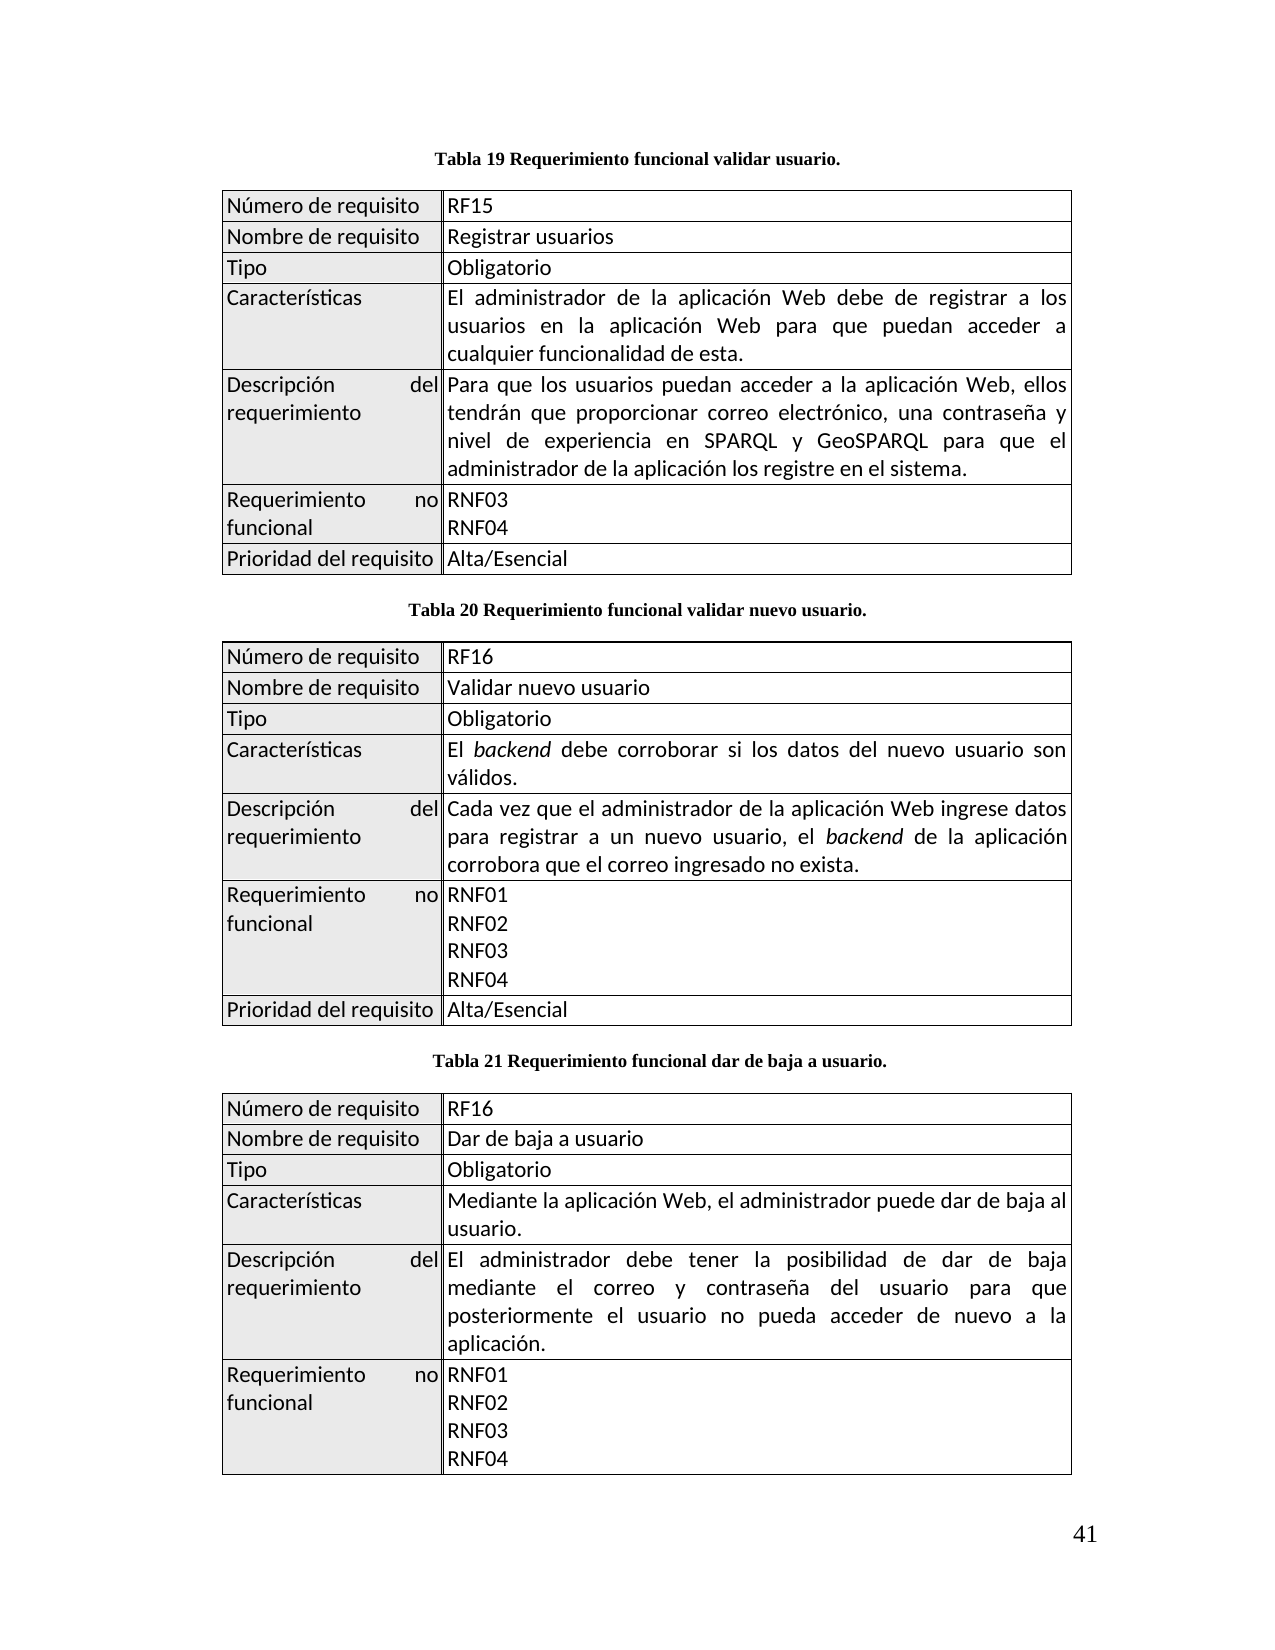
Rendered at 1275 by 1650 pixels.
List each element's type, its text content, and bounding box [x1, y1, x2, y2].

table_cell Descripción del requerimiento [223, 794, 441, 879]
table_cell Nombre de requisito [223, 1125, 441, 1154]
table_cell Características [223, 735, 441, 793]
text Tabla 21 Requerimiento funcional dar de baja a usuario. [177, 1050, 1098, 1072]
table_cell Características [223, 1186, 441, 1244]
table_cell RNF01 RNF02 RNF03 RNF04 [444, 1360, 1071, 1474]
table_header RF16 [444, 1094, 1071, 1123]
table_cell Cada vez que el administrador de la aplicación Web ingrese datos para registrar a un nuevo usuario, el backend de la aplicación corrobora que el correo ingresado no exista. [444, 794, 1071, 879]
table_cell Validar nuevo usuario [444, 673, 1071, 703]
table_cell Dar de baja a usuario [444, 1125, 1071, 1154]
text Tabla 19 Requerimiento funcional validar usuario. [177, 148, 1098, 169]
table_cell Descripción del requerimiento [223, 370, 441, 484]
table_header Número de requisito [223, 643, 441, 672]
table_cell Obligatorio [444, 1155, 1071, 1185]
table_cell Requerimiento no funcional [223, 485, 441, 543]
table_cell Mediante la aplicación Web, el administrador puede dar de baja al usuario. [444, 1186, 1071, 1244]
table_cell Obligatorio [444, 704, 1071, 734]
table_cell Obligatorio [444, 253, 1071, 282]
table_header Número de requisito [223, 1094, 441, 1123]
text Tabla 20 Requerimiento funcional validar nuevo usuario. [177, 599, 1098, 621]
table_cell Tipo [223, 1155, 441, 1185]
table_cell Alta/Esencial [444, 996, 1071, 1025]
table_header RF16 [444, 643, 1071, 672]
table_cell Nombre de requisito [223, 673, 441, 703]
table_cell RNF03 RNF04 [444, 485, 1071, 543]
table_cell Prioridad del requisito [223, 544, 441, 574]
table_cell Requerimiento no funcional [223, 881, 441, 994]
table_cell Características [223, 284, 441, 369]
table_cell Alta/Esencial [444, 544, 1071, 574]
table_header Número de requisito [223, 191, 441, 221]
table_cell Descripción del requerimiento [223, 1245, 441, 1359]
table_cell RNF01 RNF02 RNF03 RNF04 [444, 881, 1071, 994]
table_cell El administrador debe tener la posibilidad de dar de baja mediante el correo y contraseña del usuario para que posteriormente el usuario no pueda acceder de nuevo a la aplicación. [444, 1245, 1071, 1359]
table_cell El backend debe corroborar si los datos del nuevo usuario son válidos. [444, 735, 1071, 793]
table_cell Prioridad del requisito [223, 996, 441, 1025]
table_cell Tipo [223, 253, 441, 282]
table_cell Para que los usuarios puedan acceder a la aplicación Web, ellos tendrán que proporcionar correo electrónico, una contraseña y nivel de experiencia en SPARQL y GeoSPARQL para que el administrador de la aplicación los registre en el sistema. [444, 370, 1071, 484]
table_cell El administrador de la aplicación Web debe de registrar a los usuarios en la aplicación Web para que puedan acceder a cualquier funcionalidad de esta. [444, 284, 1071, 369]
table_header RF15 [444, 191, 1071, 221]
table_cell Tipo [223, 704, 441, 734]
table_cell Registrar usuarios [444, 222, 1071, 252]
table_cell Requerimiento no funcional [223, 1360, 441, 1474]
table_cell Nombre de requisito [223, 222, 441, 252]
